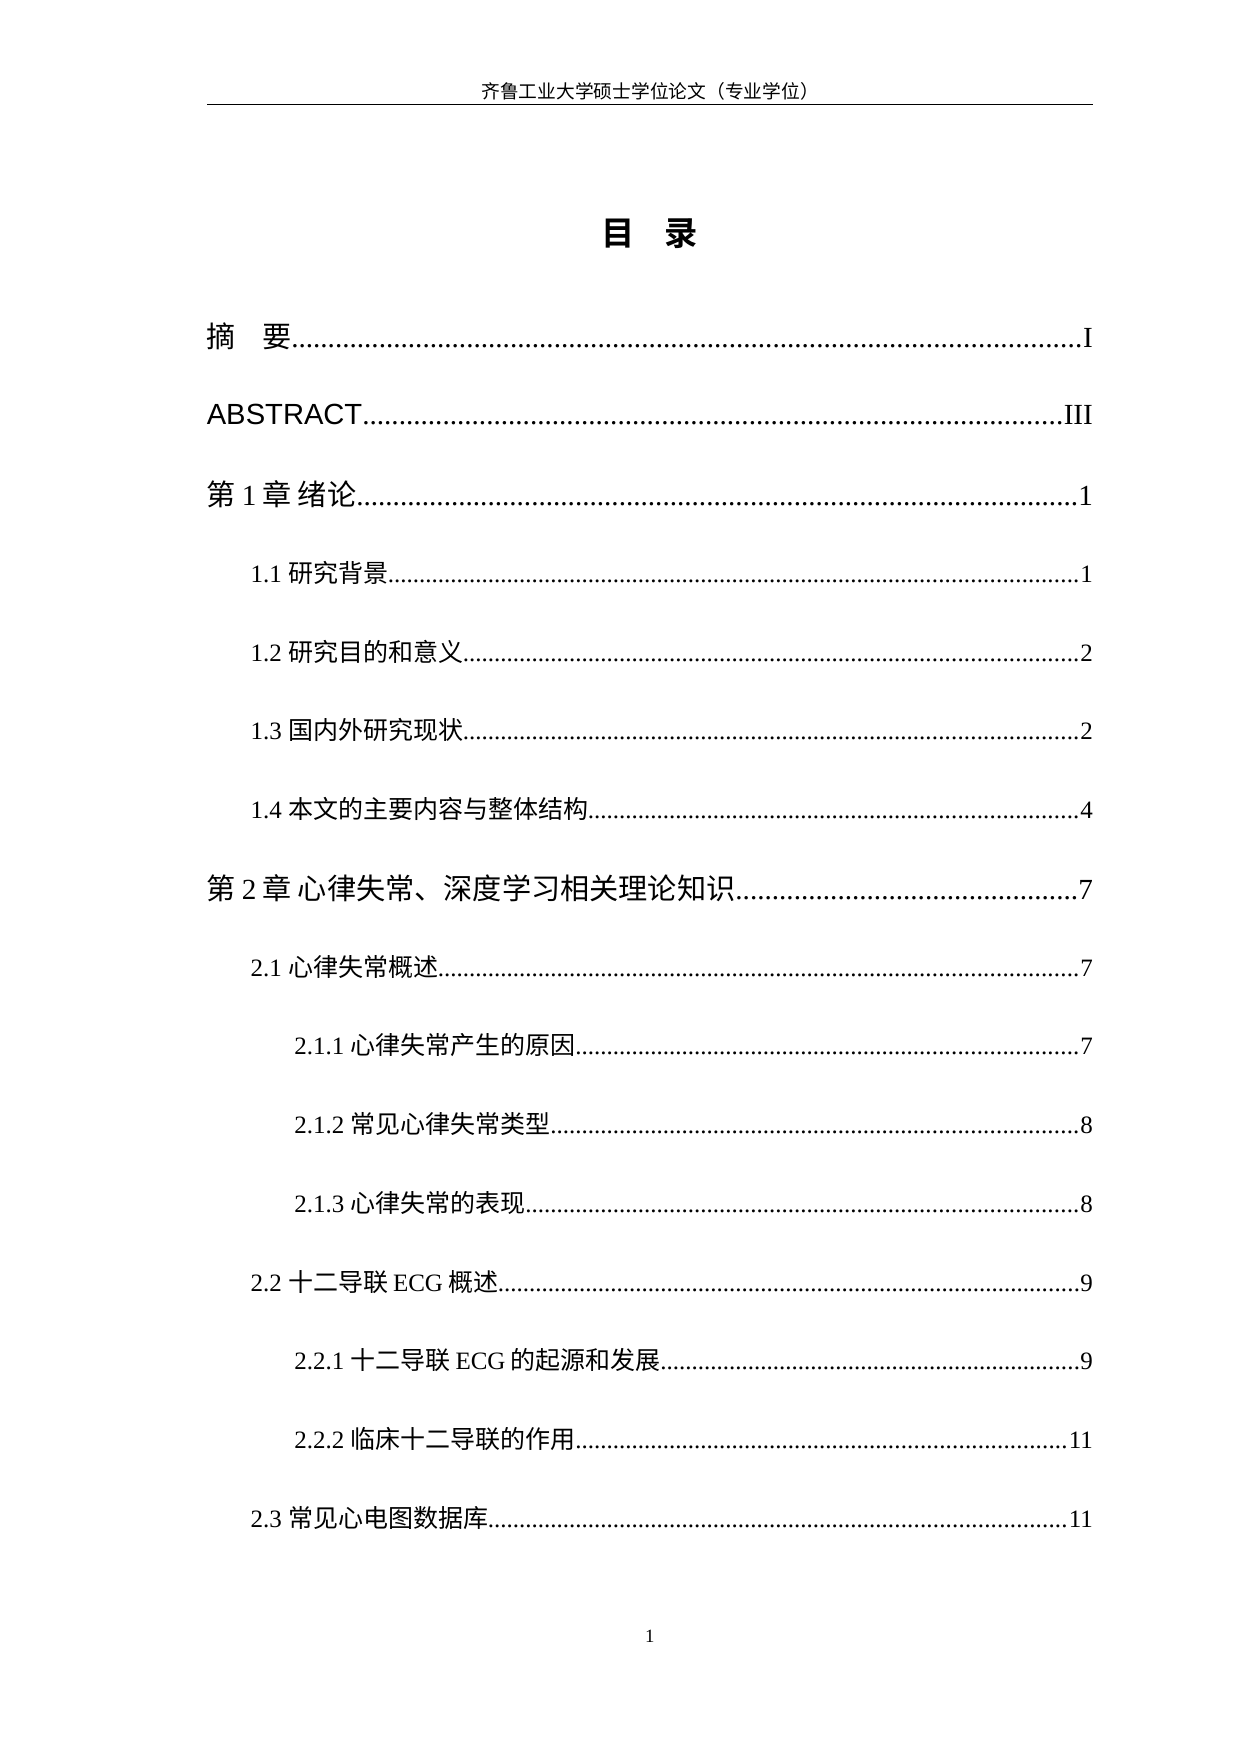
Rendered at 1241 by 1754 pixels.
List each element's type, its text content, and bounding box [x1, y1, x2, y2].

text 2.1.1 心律失常产生的原因 7 [294, 1011, 1093, 1077]
text 第2章 心律失常、深度学习相关理论知识 7 [207, 853, 1093, 919]
text 2.2.2 临床十二导联的作用 11 [294, 1404, 1093, 1471]
text 2.2 十二导联ECG概述 9 [250, 1247, 1093, 1313]
text 第1章 绪论 1 [207, 459, 1093, 526]
text 摘 要 I [207, 302, 1093, 368]
text 目 录 [207, 198, 1093, 264]
text 2.1 心律失常概述 7 [250, 932, 1093, 998]
text 1.3 国内外研究现状 2 [250, 696, 1093, 762]
text 1.4 本文的主要内容与整体结构 4 [250, 774, 1093, 841]
text 2.3 常见心电图数据库 11 [250, 1483, 1093, 1549]
text 2.1.3 心律失常的表现 8 [294, 1168, 1093, 1234]
text ABSTRACT III [207, 381, 1093, 447]
text 2.2.1 十二导联ECG的起源和发展 9 [294, 1326, 1093, 1392]
text 1.1 研究背景 1 [250, 538, 1093, 604]
text 2.1.2 常见心律失常类型 8 [294, 1089, 1093, 1156]
text 1.2 研究目的和意义 2 [250, 617, 1093, 683]
